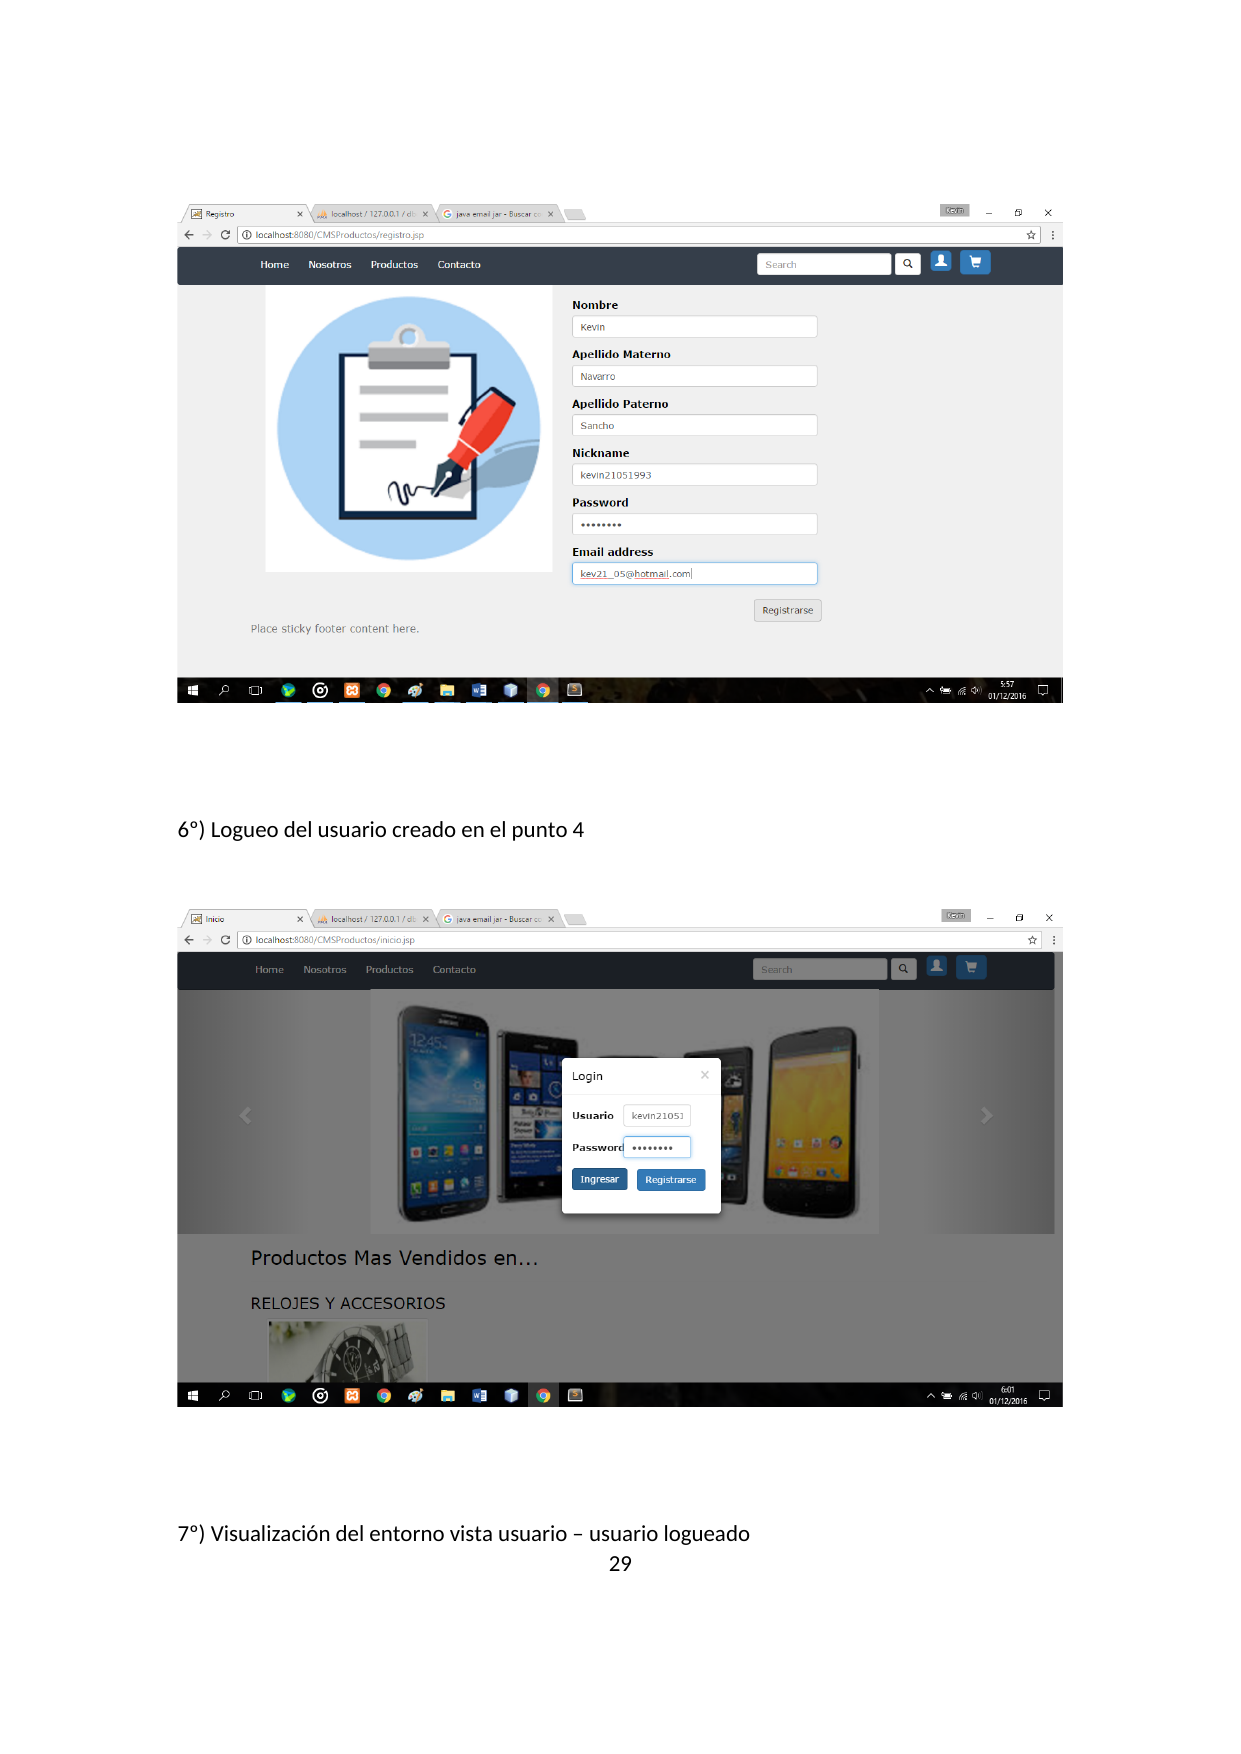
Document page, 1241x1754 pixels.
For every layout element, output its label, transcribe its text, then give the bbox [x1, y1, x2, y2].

picture [177, 204, 1063, 703]
picture [177, 909, 1063, 1407]
text 6º) Logueo del usuario creado en el punto 4 [177, 815, 1063, 843]
text 7º) Visualización del entorno vista usuario – usuario logueado [177, 1519, 1063, 1547]
